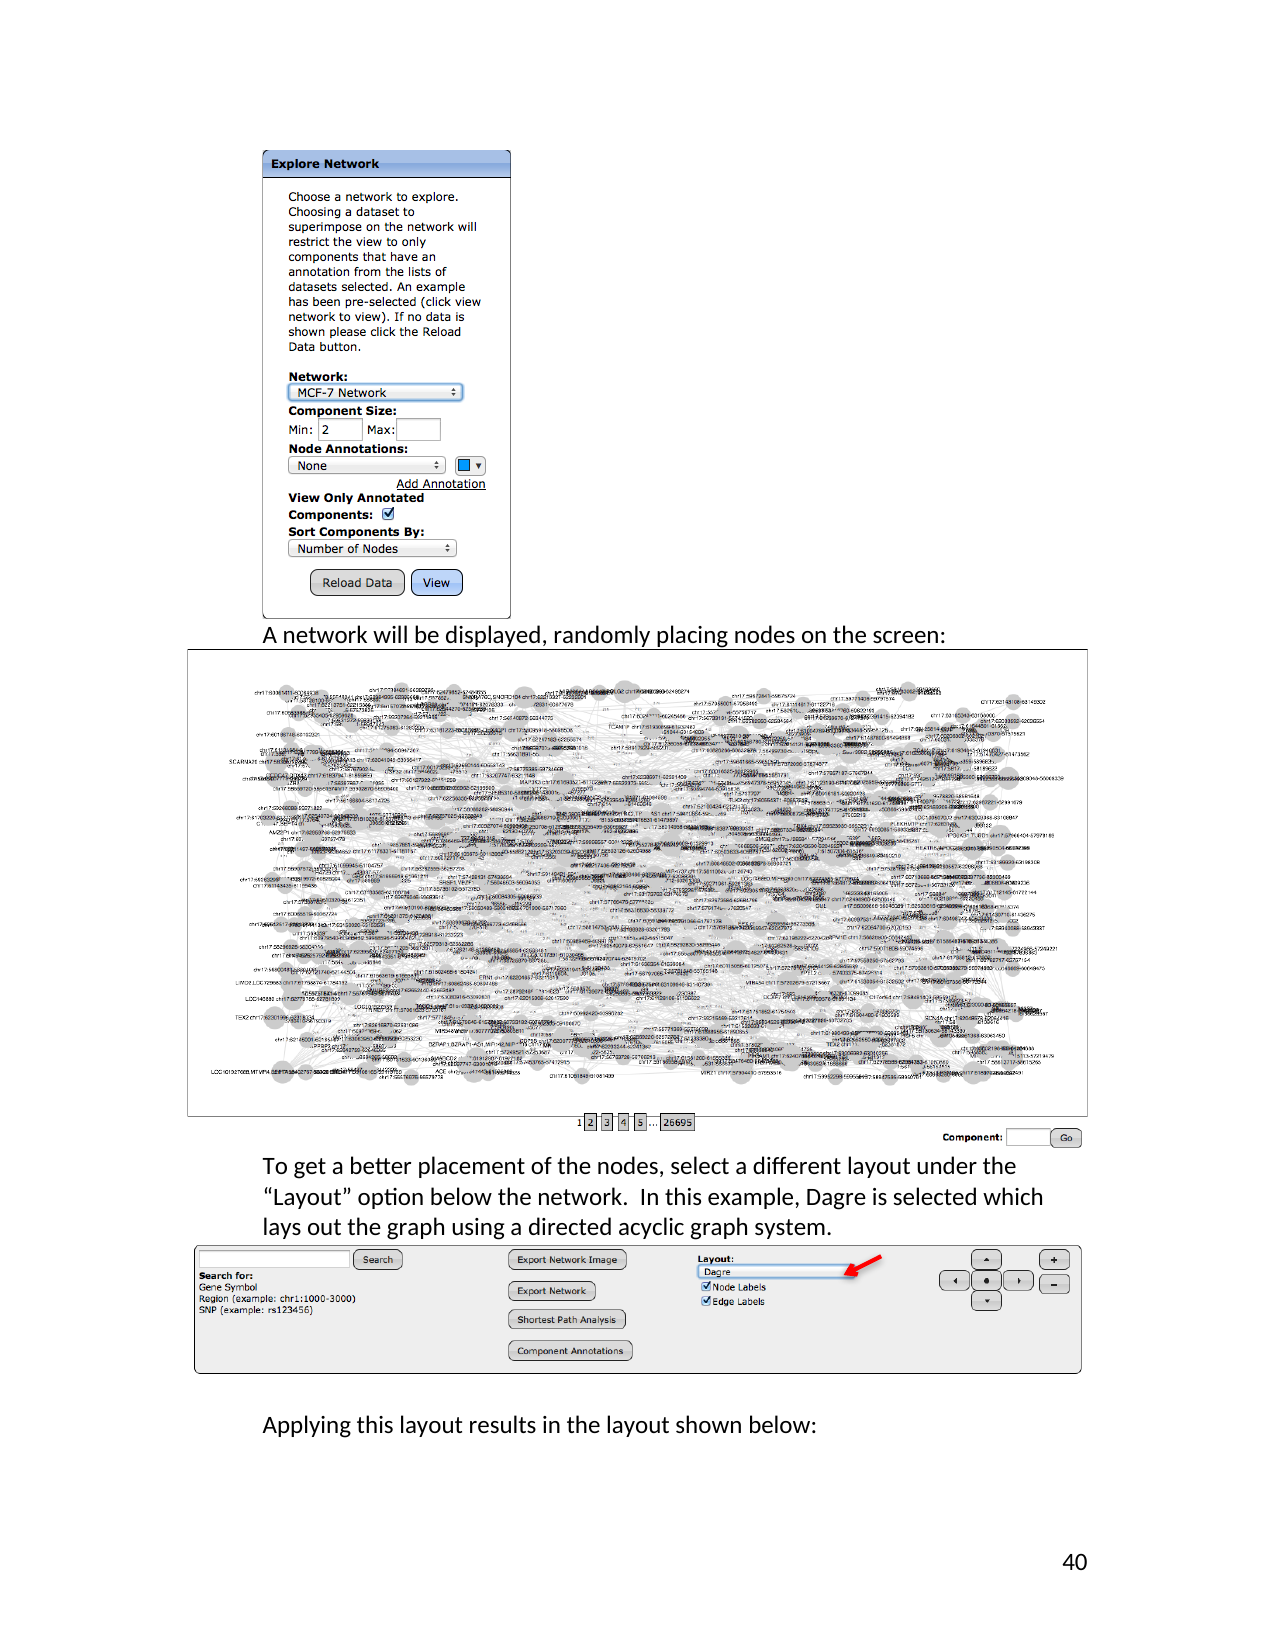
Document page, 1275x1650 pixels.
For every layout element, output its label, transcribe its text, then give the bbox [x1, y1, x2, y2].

picture [262, 150, 511, 619]
text To get a better placement of the nodes, select a different layout under the “Layout” option below the network. In this example, Dagre is selected which lays out the graph using a directed acyclic graph system. [262, 1151, 1087, 1242]
text A network will be displayed, randomly placing nodes on the screen: [262, 619, 1087, 649]
picture [187, 1242, 1088, 1379]
picture [187, 649, 1088, 1151]
text Applying this layout results in the layout shown below: [262, 1409, 1087, 1439]
